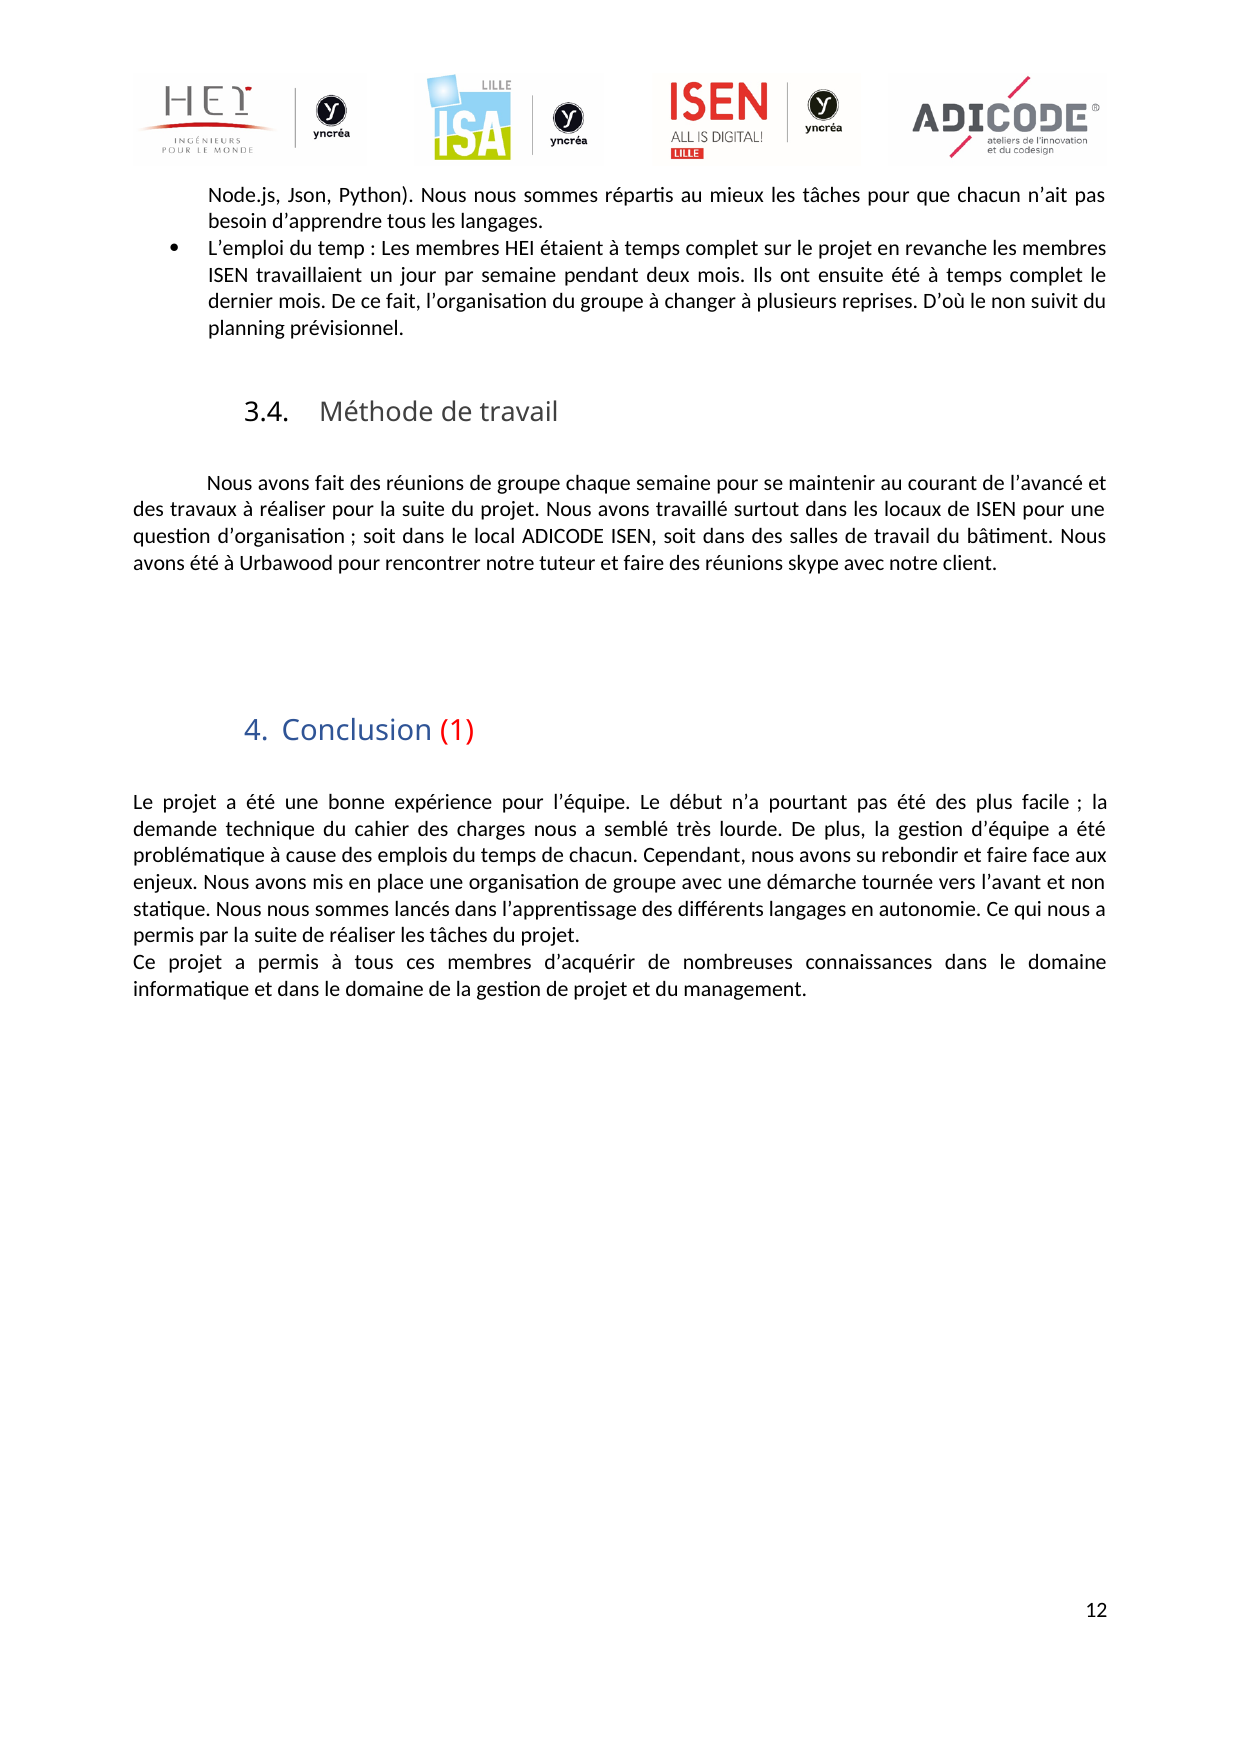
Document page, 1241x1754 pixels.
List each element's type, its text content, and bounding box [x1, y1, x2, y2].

text Nous avons fait des réunions de groupe chaque semaine pour se maintenir au courant de l’avancé et des travaux à réaliser pour la suite du projet. Nous avons travaillé surtout dans les locaux de ISEN pour une question d’organisation ; soit dans le local ADICODE ISEN, soit dans des salles de travail du bâtiment. Nous avons été à Urbawood pour rencontrer notre tuteur et faire des réunions skype avec notre client. [133, 469, 1107, 575]
text Le projet a été une bonne expérience pour l’équipe. Le début n’a pourtant pas été des plus facile ; la demande technique du cahier des charges nous a semblé très lourde. De plus, la gestion d’équipe a été problématique à cause des emplois du temps de chacun. Cependant, nous avons su rebondir et faire face aux enjeux. Nous avons mis en place une organisation de groupe avec une démarche tournée vers l’avant et non statique. Nous nous sommes lancés dans l’apprentissage des différents langages en autonomie. Ce qui nous a permis par la suite de réaliser les tâches du projet. [133, 788, 1107, 948]
picture [132, 73, 1108, 166]
subtitle Méthode de travail [244, 393, 1107, 429]
text Ce projet a permis à tous ces membres d’acquérir de nombreuses connaissances dans le domaine informatique et dans le domaine de la gestion de projet et du management. [133, 948, 1107, 1002]
subtitle Conclusion (1) [244, 709, 1107, 749]
list L’emploi du temp : Les membres HEI étaient à temps complet sur le projet en revanche les membres ISEN travaillaient un jour par semaine pendant deux mois. Ils ont ensuite été à temps complet le dernier mois. De ce fait, l’organisation du groupe à changer à plusieurs reprises. D’où le non suivit du planning prévisionnel. [170, 234, 1107, 341]
